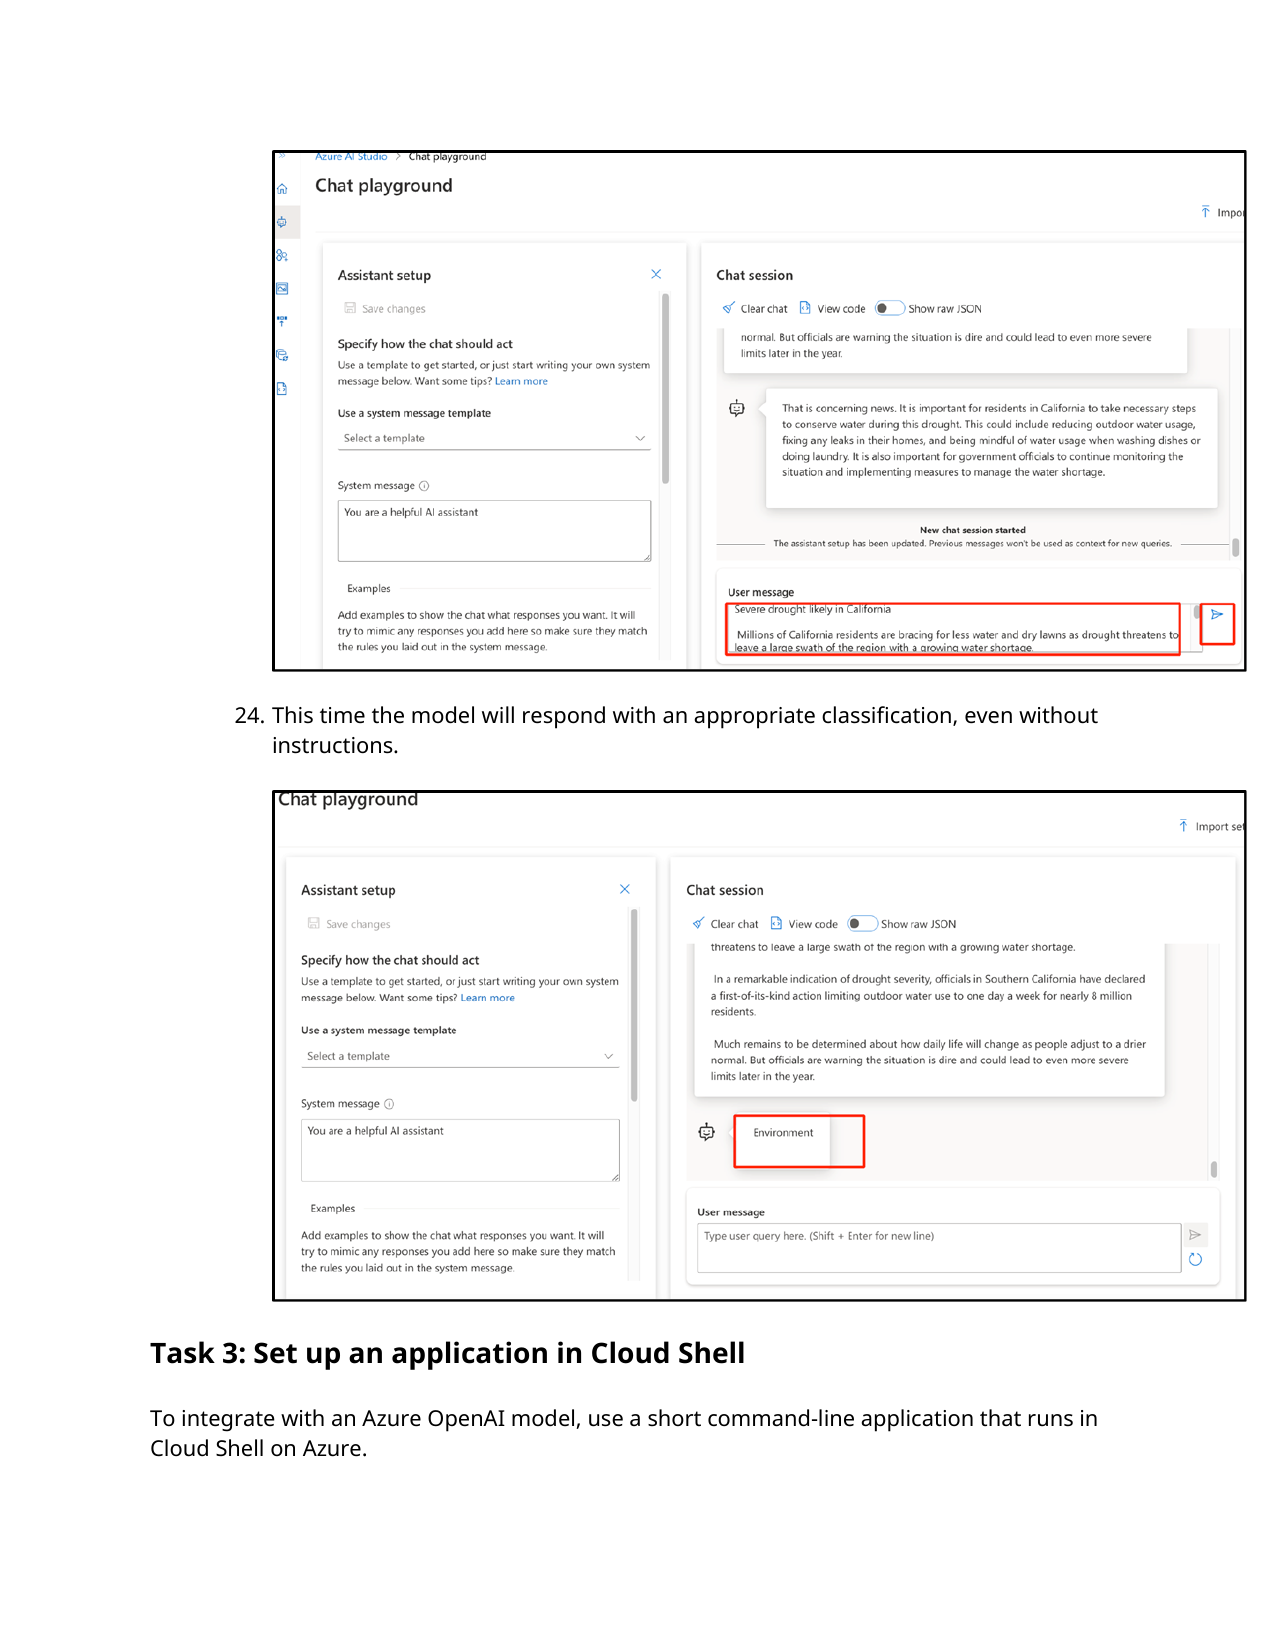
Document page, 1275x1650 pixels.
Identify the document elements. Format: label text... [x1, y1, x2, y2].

picture [271, 789, 1247, 1302]
picture [271, 150, 1247, 672]
text Task 3: Set up an application in Cloud Shell [150, 1333, 1125, 1372]
list This time the model will respond with an appropriate classification, even without instructions. [234, 701, 1125, 760]
text To integrate with an Azure OpenAI model, use a short command-line application that runs in Cloud Shell on Azure. [150, 1403, 1125, 1462]
